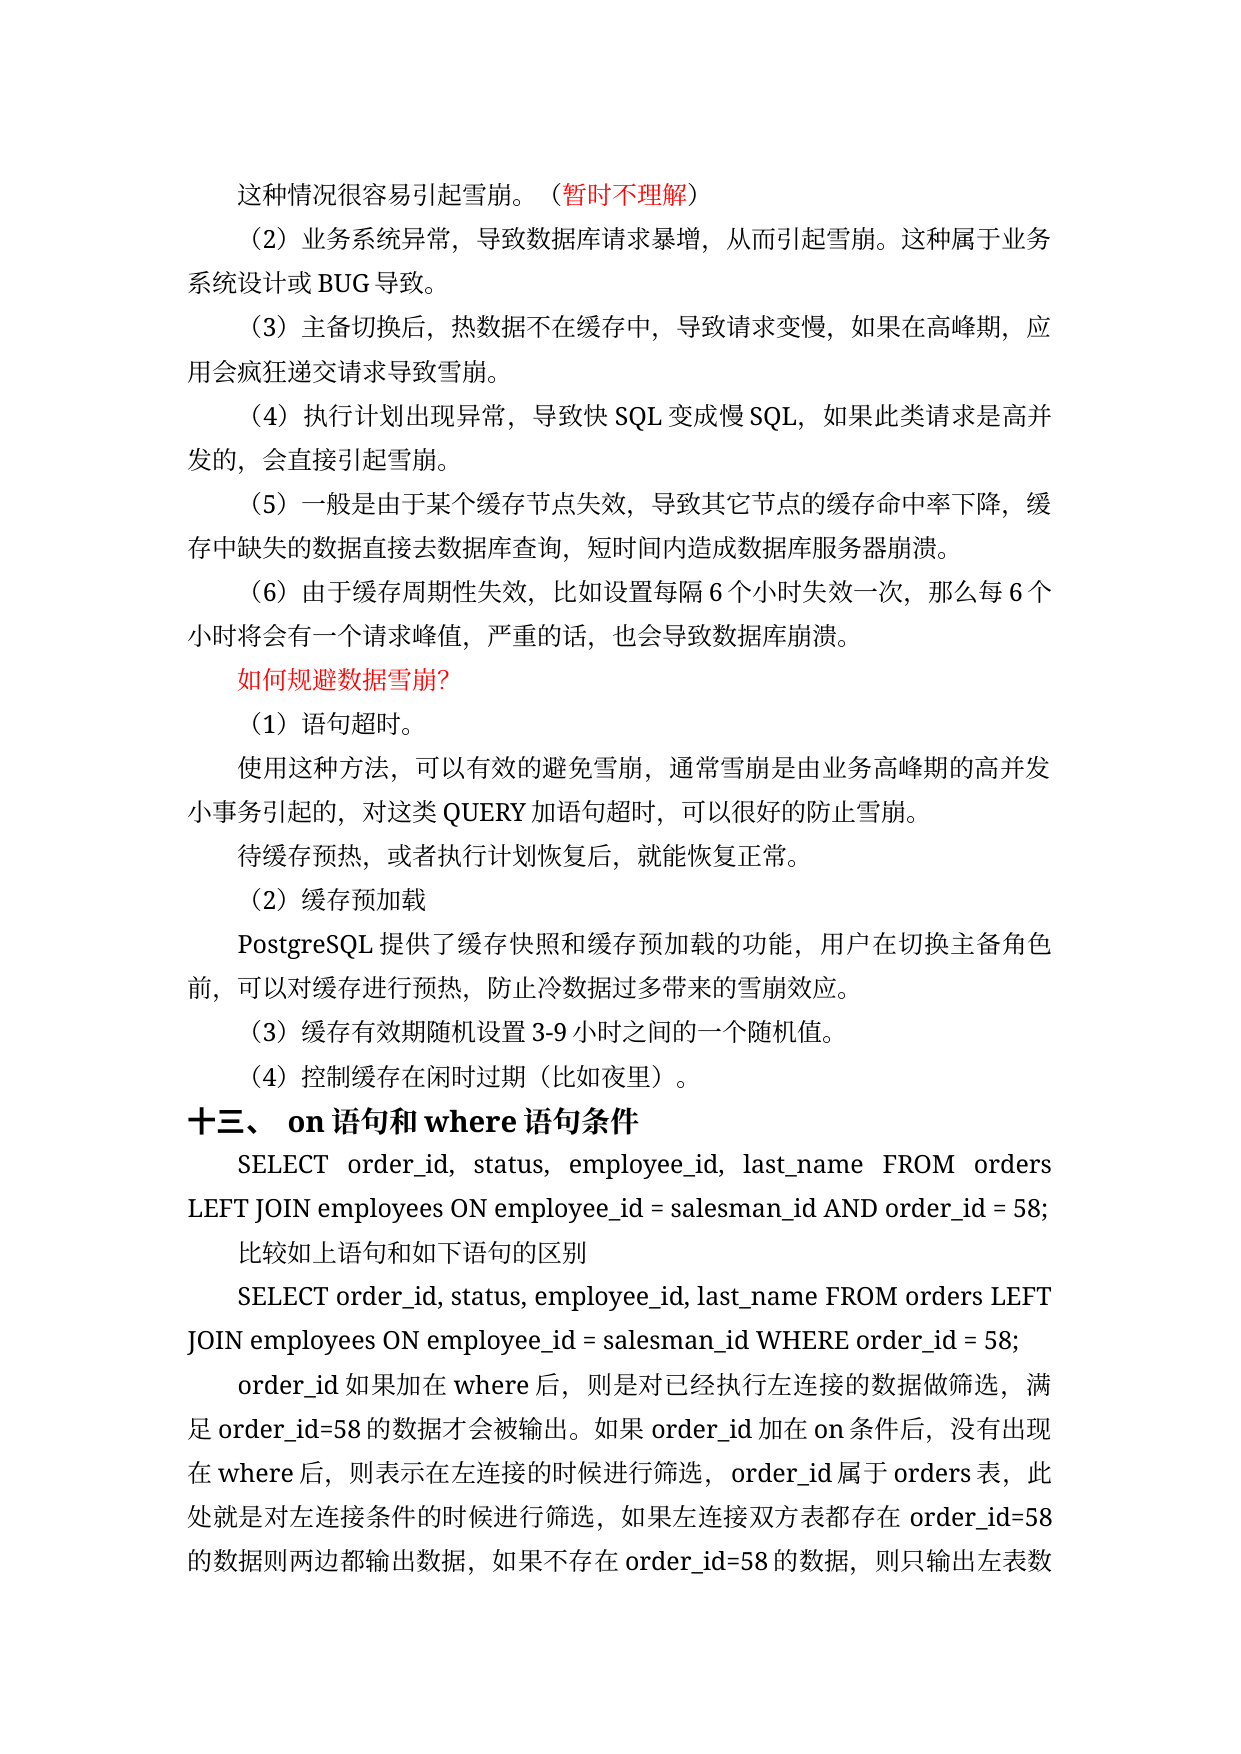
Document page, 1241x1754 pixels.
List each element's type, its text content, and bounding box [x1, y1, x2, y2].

text （3）缓存有效期随机设置3-9小时之间的一个随机值。 [187, 1009, 1053, 1053]
text （4）执行计划出现异常，导致快SQL变成慢SQL，如果此类请求是高并发的，会直接引起雪崩。 [187, 392, 1053, 480]
text （2）业务系统异常，导致数据库请求暴增，从而引起雪崩。这种属于业务系统设计或BUG导致。 [187, 216, 1053, 304]
text （5）一般是由于某个缓存节点失效，导致其它节点的缓存命中率下降，缓存中缺失的数据直接去数据库查询，短时间内造成数据库服务器崩溃。 [187, 480, 1053, 568]
text （4）控制缓存在闲时过期（比如夜里）。 [187, 1053, 1053, 1097]
text 这种情况很容易引起雪崩。（暂时不理解） [187, 172, 1053, 216]
text SELECT order_id, status, employee_id, last_name FROM orders LEFT JOIN employees ON employee_id = salesman_id WHERE order_id = 58; [187, 1273, 1053, 1362]
text SELECT order_id, status, employee_id, last_name FROM orders LEFT JOIN employees ON employee_id = salesman_id AND order_id = 58; [187, 1141, 1053, 1229]
list on语句和where语句条件 [187, 1097, 1053, 1141]
text （2）缓存预加载 [187, 877, 1053, 921]
text （3）主备切换后，热数据不在缓存中，导致请求变慢，如果在高峰期，应用会疯狂递交请求导致雪崩。 [187, 304, 1053, 392]
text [187, 1362, 1053, 1582]
text （1）语句超时。 [187, 701, 1053, 745]
text 如何规避数据雪崩？ [187, 657, 1053, 701]
text （6）由于缓存周期性失效，比如设置每隔6个小时失效一次，那么每6个小时将会有一个请求峰值，严重的话，也会导致数据库崩溃。 [187, 568, 1053, 657]
text 待缓存预热，或者执行计划恢复后，就能恢复正常。 [187, 833, 1053, 877]
text PostgreSQL提供了缓存快照和缓存预加载的功能，用户在切换主备角色前，可以对缓存进行预热，防止冷数据过多带来的雪崩效应。 [187, 921, 1053, 1009]
text 使用这种方法，可以有效的避免雪崩，通常雪崩是由业务高峰期的高并发小事务引起的，对这类QUERY加语句超时，可以很好的防止雪崩。 [187, 745, 1053, 833]
text 比较如上语句和如下语句的区别 [187, 1229, 1053, 1273]
